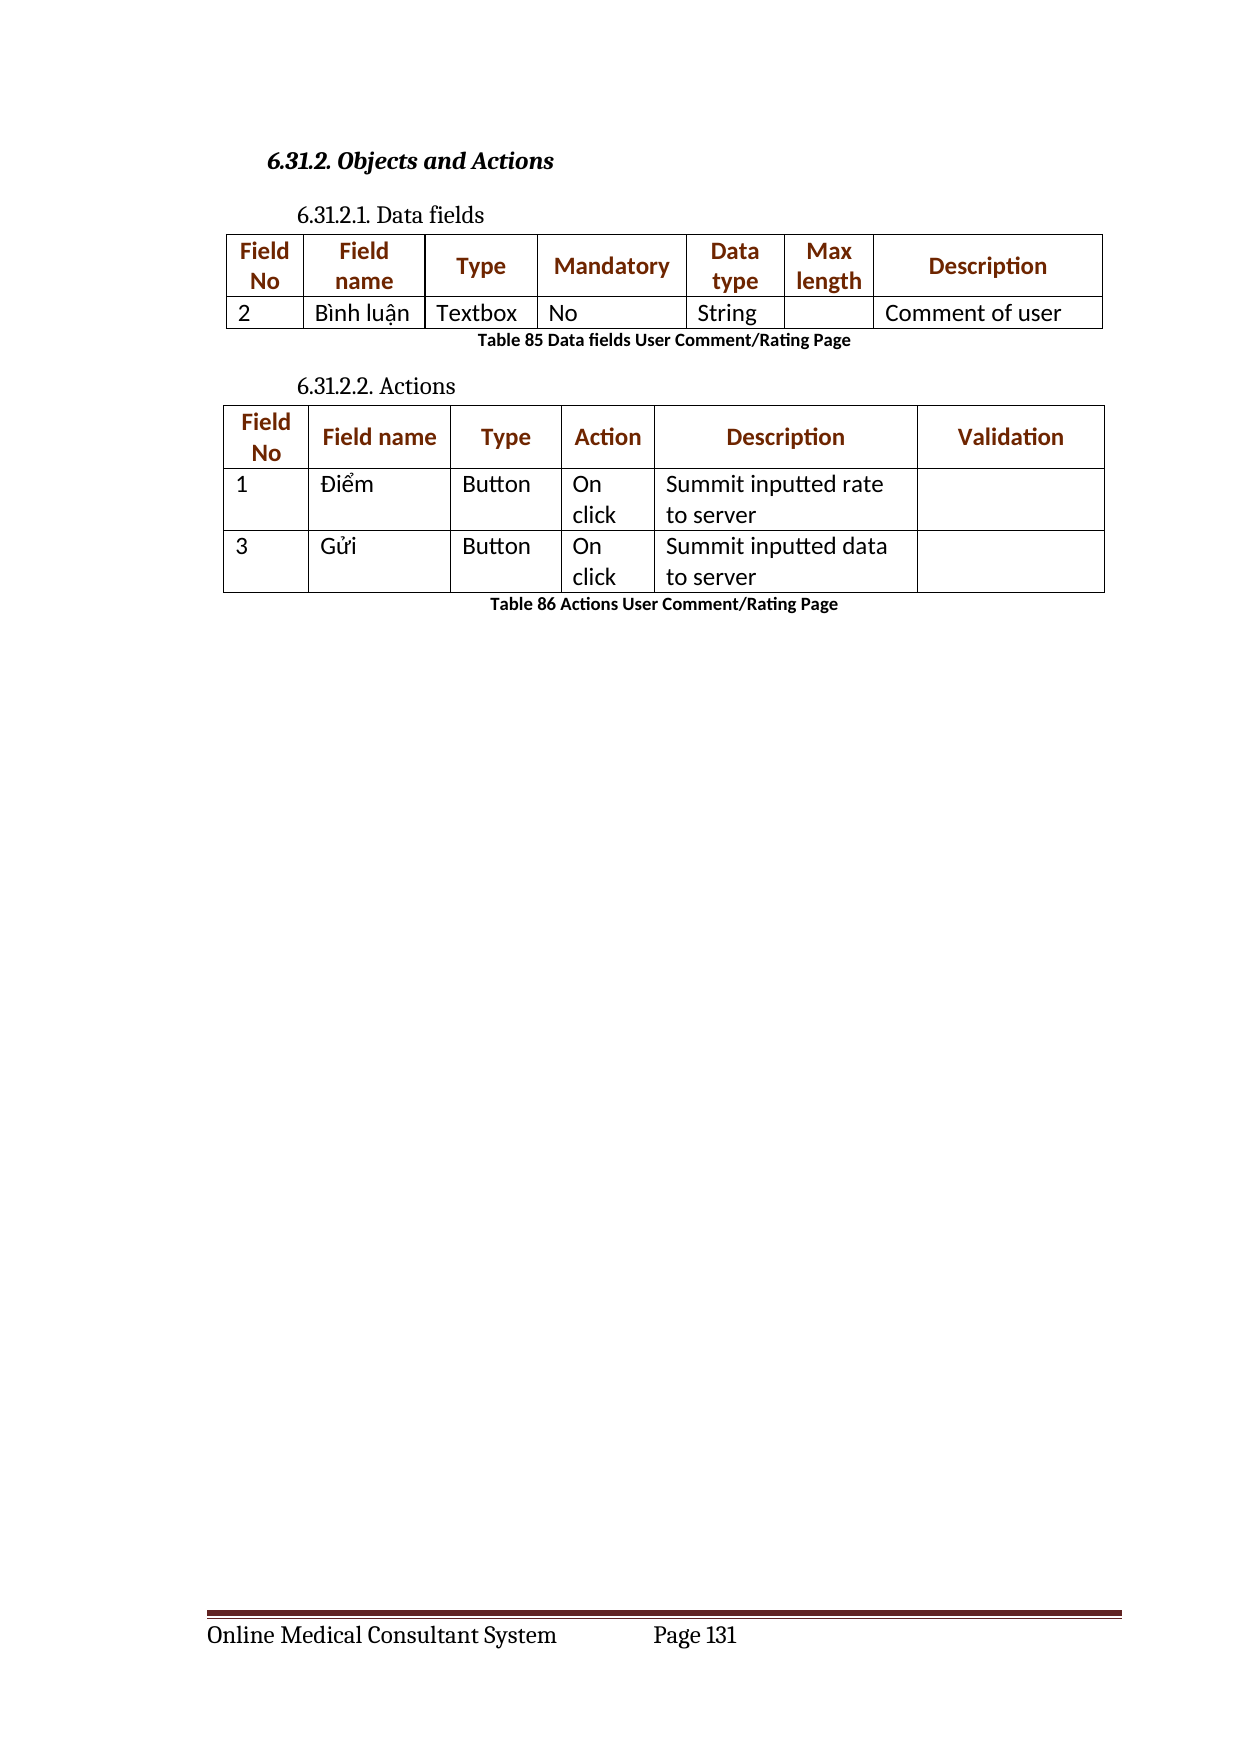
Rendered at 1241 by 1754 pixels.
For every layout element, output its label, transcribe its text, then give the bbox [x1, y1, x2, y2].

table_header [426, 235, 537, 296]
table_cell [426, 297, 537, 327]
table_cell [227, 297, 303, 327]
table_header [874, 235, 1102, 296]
text Table Actions User Comment/Rating Page [207, 593, 1122, 616]
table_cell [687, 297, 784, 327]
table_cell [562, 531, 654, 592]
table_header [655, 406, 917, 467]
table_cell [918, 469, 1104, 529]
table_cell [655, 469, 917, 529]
subtitle Objects and Actions [267, 147, 1122, 176]
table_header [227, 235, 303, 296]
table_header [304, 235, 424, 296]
subtitle Actions [282, 372, 1122, 401]
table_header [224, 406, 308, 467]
text Table Data fields User Comment/Rating Page [207, 328, 1122, 351]
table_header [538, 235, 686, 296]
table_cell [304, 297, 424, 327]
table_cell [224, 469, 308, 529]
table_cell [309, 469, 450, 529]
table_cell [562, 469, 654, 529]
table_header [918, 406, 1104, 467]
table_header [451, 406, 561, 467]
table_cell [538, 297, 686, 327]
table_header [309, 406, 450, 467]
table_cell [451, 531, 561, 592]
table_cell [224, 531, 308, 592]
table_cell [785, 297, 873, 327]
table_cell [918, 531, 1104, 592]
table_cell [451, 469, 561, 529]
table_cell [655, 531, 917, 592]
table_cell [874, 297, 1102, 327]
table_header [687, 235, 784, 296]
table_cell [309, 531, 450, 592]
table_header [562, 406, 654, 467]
subtitle Data fields [282, 201, 1122, 229]
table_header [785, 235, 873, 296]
